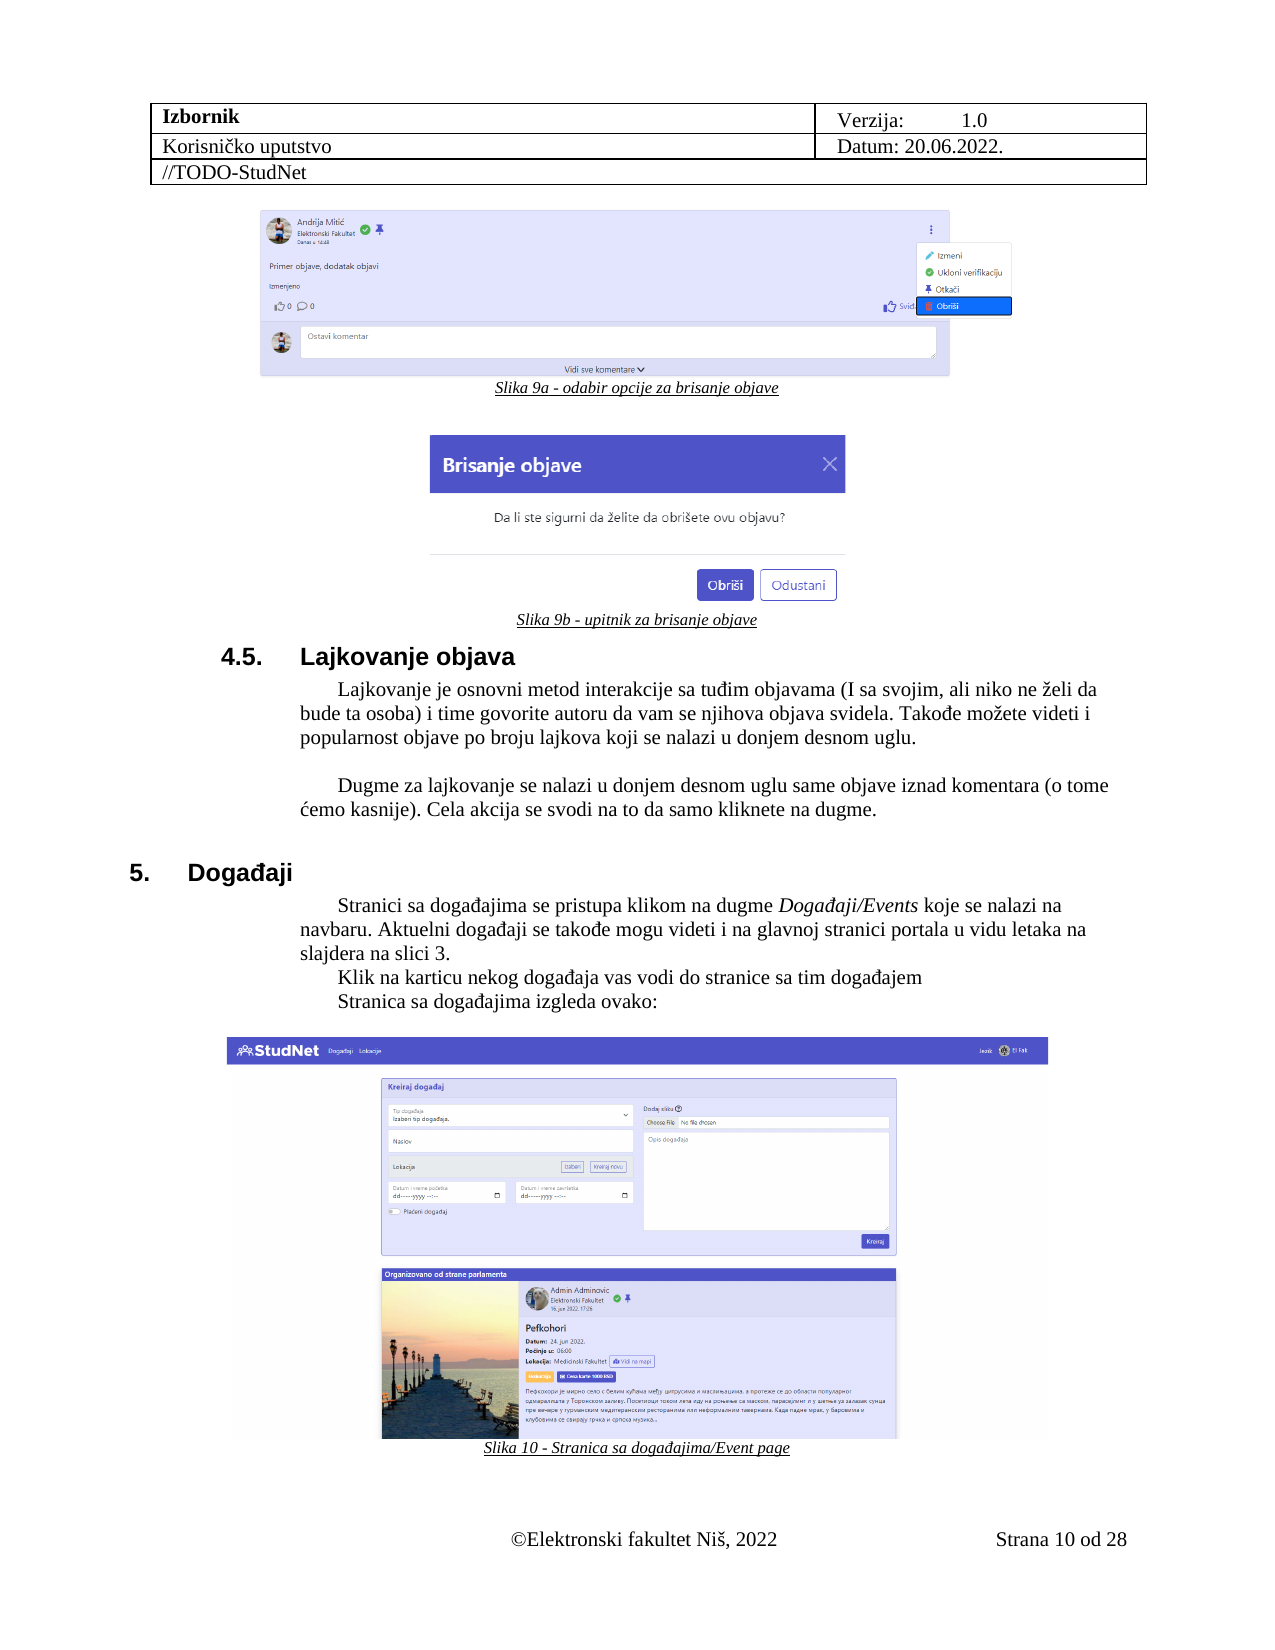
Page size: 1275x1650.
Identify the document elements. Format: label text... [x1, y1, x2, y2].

text Lajkovanje je osnovni metod interakcije sa tuđim objavama (I sa svojim, ali niko ne želi da bude ta osoba) i time govorite autoru da vam se njihova objava svidela. Takođe možete videti i popularnost objave po broju lajkova koji se nalazi u donjem desnom uglu. [300, 677, 1125, 749]
picture [429, 435, 846, 611]
text Stranica sa događajima izgleda ovako: [300, 989, 1125, 1013]
picture [226, 1037, 1049, 1439]
text Slika 10 - Stranica sa događajima/Event page [150, 1438, 1125, 1457]
text Stranici sa događajima se pristupa klikom na dugme Događaji/Events koje se nalazi na navbaru. Aktuelni događaji se takođe mogu videti i na glavnoj stranici portala u vidu letaka na slajdera na slici 3. [300, 893, 1125, 965]
text Klik na karticu nekog događaja vas vodi do stranice sa tim događajem [300, 965, 1125, 989]
text Slika 9a - odabir opcije za brisanje objave [150, 378, 1125, 397]
subtitle Lajkovanje objava [262, 642, 1125, 670]
text Dugme za lajkovanje se nalazi u donjem desnom uglu same objave iznad komentara (o tome ćemo kasnije). Cela akcija se svodi na to da samo kliknete na dugme. [300, 773, 1125, 821]
subtitle Događaji [150, 858, 1125, 886]
text Slika 9b - upitnik za brisanje objave [150, 610, 1125, 629]
picture [258, 209, 1017, 379]
